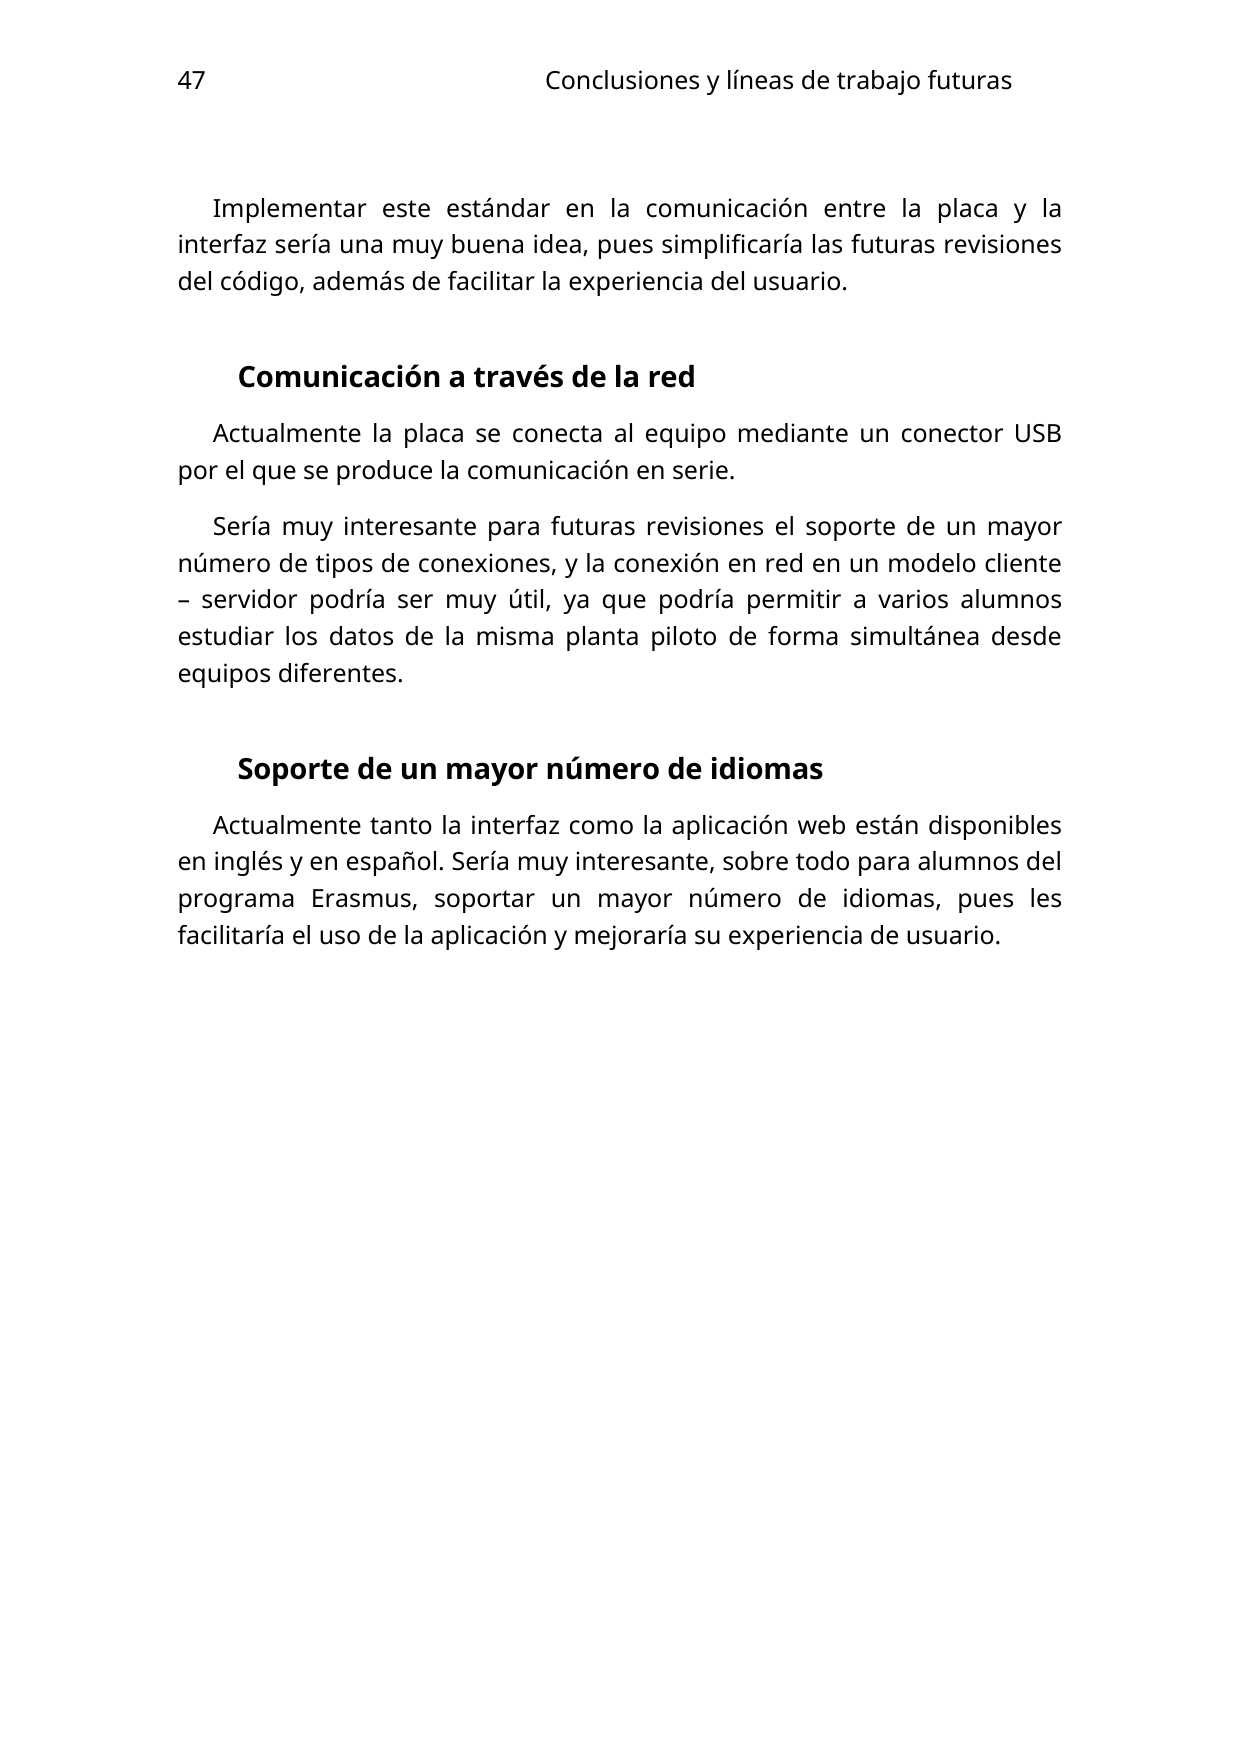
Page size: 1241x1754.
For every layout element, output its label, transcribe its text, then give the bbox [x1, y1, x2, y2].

text Implementar este estándar en la comunicación entre la placa y la interfaz sería una muy buena idea, pues simplificaría las futuras revisiones del código, además de facilitar la experiencia del usuario. [177, 190, 1063, 298]
text Sería muy interesante para futuras revisiones el soporte de un mayor número de tipos de conexiones, y la conexión en red en un modelo cliente – servidor podría ser muy útil, ya que podría permitir a varios alumnos estudiar los datos de la misma planta piloto de forma simultánea desde equipos diferentes. [177, 508, 1063, 689]
text Actualmente tanto la interfaz como la aplicación web están disponibles en inglés y en español. Sería muy interesante, sobre todo para alumnos del programa Erasmus, soportar un mayor número de idiomas, pues les facilitaría el uso de la aplicación y mejoraría su experiencia de usuario. [177, 807, 1063, 952]
text Soporte de un mayor número de idiomas [237, 748, 1063, 788]
text Actualmente la placa se conecta al equipo mediante un conector USB por el que se produce la comunicación en serie. [177, 416, 1063, 486]
text Comunicación a través de la red [237, 357, 1063, 396]
